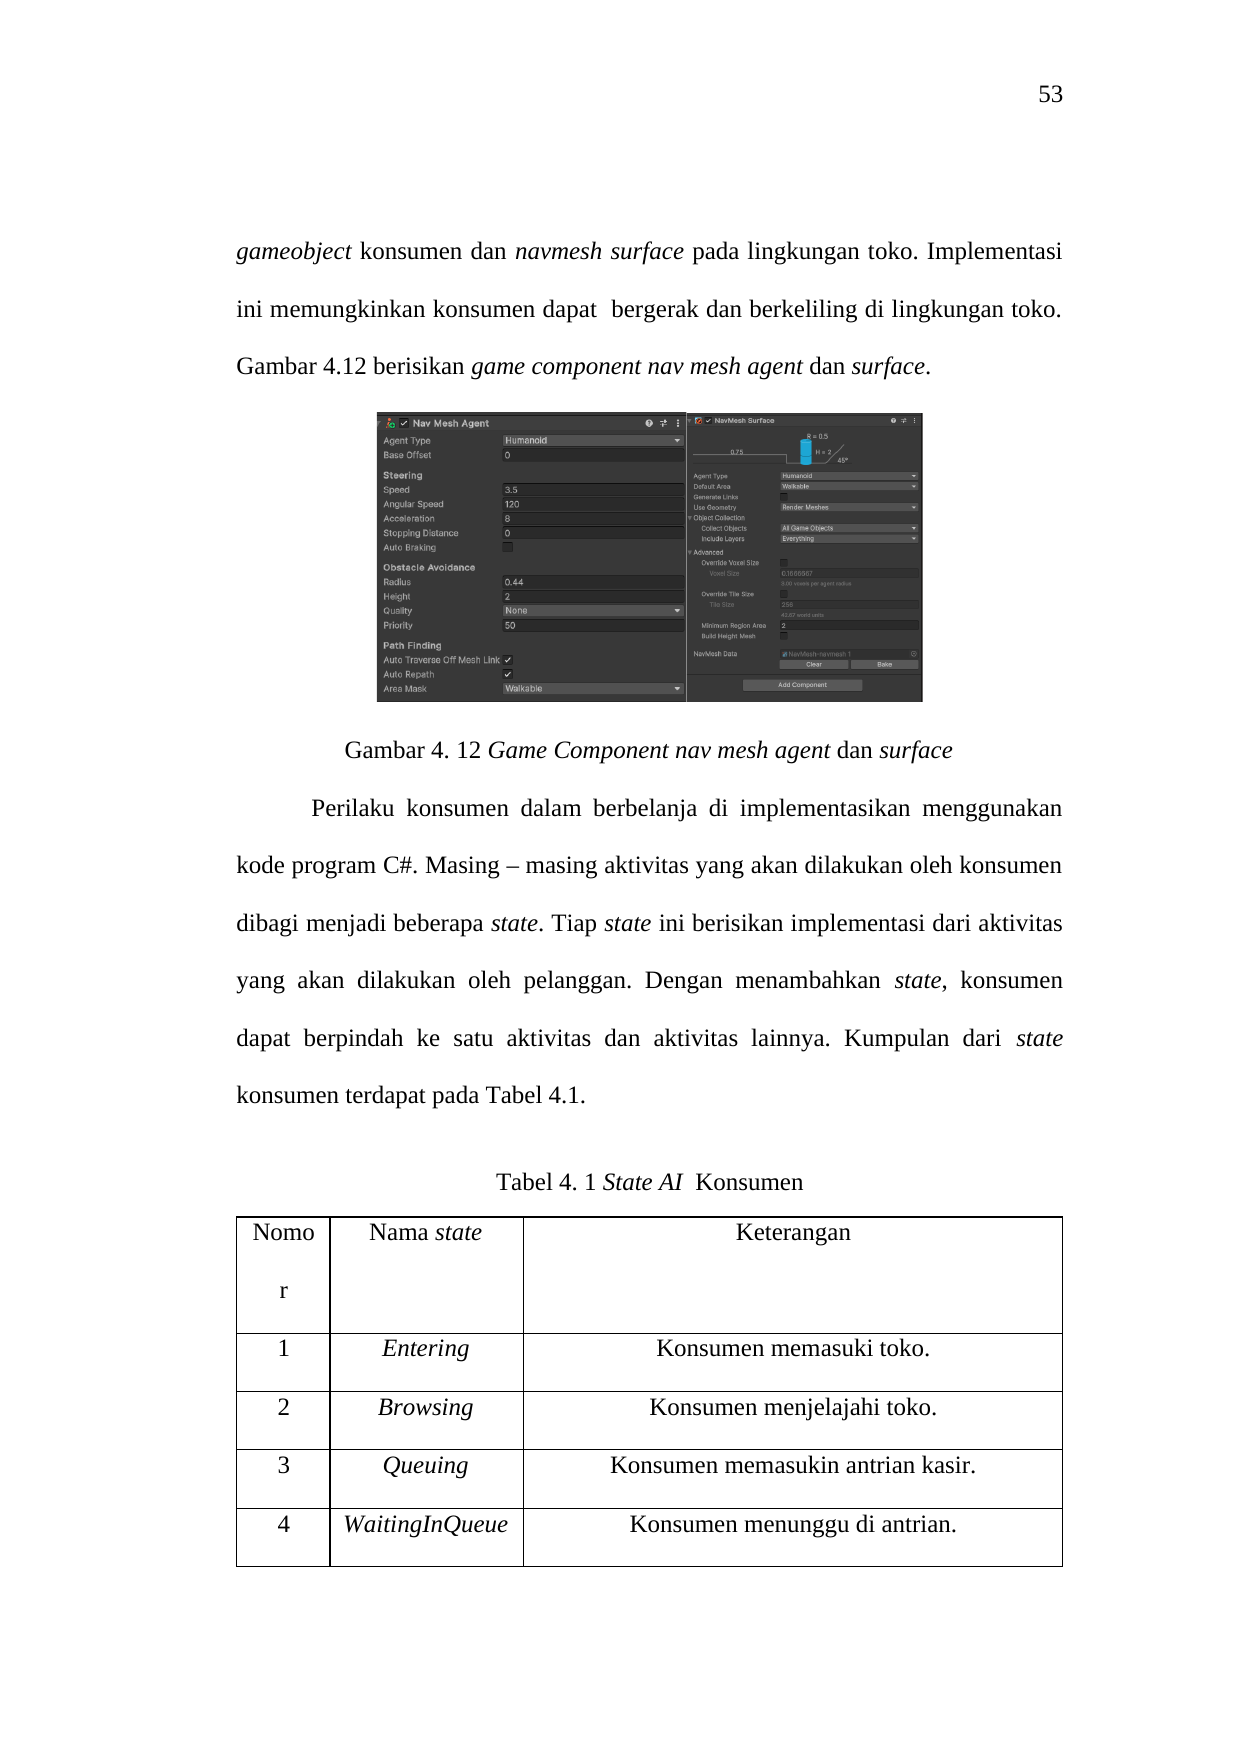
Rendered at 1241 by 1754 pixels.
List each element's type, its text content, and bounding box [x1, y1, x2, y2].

picture [376, 412, 923, 702]
table_cell 1 [237, 1334, 329, 1391]
table_header Keterangan [524, 1218, 1062, 1332]
table_cell 2 [237, 1392, 329, 1449]
table_cell Konsumen menjelajahi toko. [524, 1392, 1062, 1449]
table_cell Konsumen memasuki toko. [524, 1334, 1062, 1391]
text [236, 236, 1063, 380]
text Gambar 4. 12 Game Component nav mesh agent dan surface [236, 735, 1063, 763]
text Perilaku konsumen dalam berbelanja di implementasikan menggunakan kode program C#. Masing – masing aktivitas yang akan dilakukan oleh konsumen dibagi menjadi beberapa state. Tiap state ini berisikan implementasi dari aktivitas yang akan dilakukan oleh pelanggan. Dengan menambahkan state, konsumen dapat berpindah ke satu aktivitas dan aktivitas lainnya. Kumpulan dari state konsumen terdapat pada Tabel 4.1. [236, 793, 1063, 1109]
table_cell Konsumen menunggu di antrian. [524, 1509, 1062, 1566]
table_cell 4 [237, 1509, 329, 1566]
table_cell Konsumen memasukin antrian kasir. [524, 1450, 1062, 1508]
table_cell Entering [331, 1334, 523, 1391]
text Tabel 4. 1 State AI Konsumen [236, 1167, 1063, 1196]
table_cell Browsing [331, 1392, 523, 1449]
table_cell 3 [237, 1450, 329, 1508]
table_header Nama state [331, 1218, 523, 1332]
table_header Nomor [237, 1218, 329, 1332]
table_cell Queuing [331, 1450, 523, 1508]
table_cell WaitingInQueue [331, 1509, 523, 1566]
